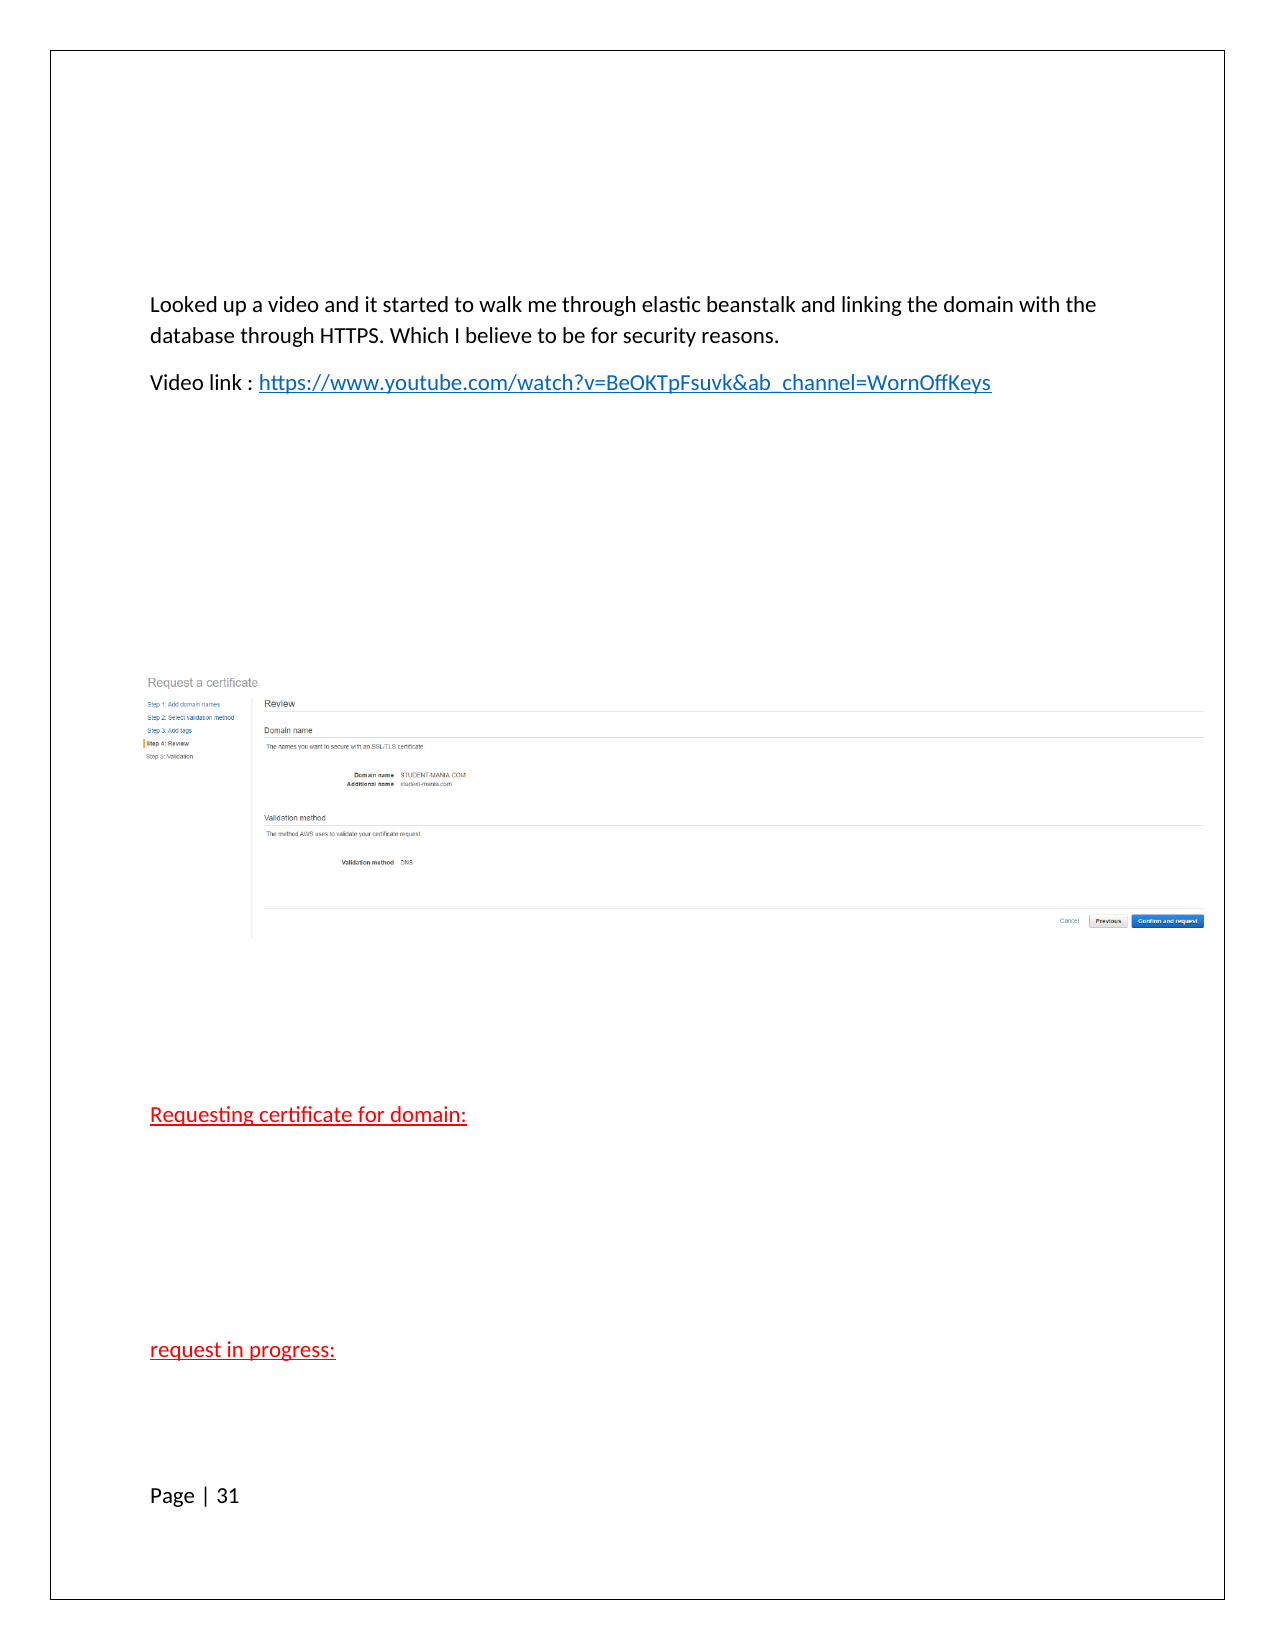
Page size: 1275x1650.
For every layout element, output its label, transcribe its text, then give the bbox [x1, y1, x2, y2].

text Video link : https://www.youtube.com/watch?v=BeOKTpFsuvk&ab_channel=WornOffKeys [150, 368, 1125, 396]
picture [134, 669, 1213, 939]
text Requesting certificate for domain: [150, 1100, 1125, 1128]
text Looked up a video and it started to walk me through elastic beanstalk and linking the domain with the database through HTTPS. Which I believe to be for security reasons. [150, 291, 1125, 349]
text request in progress: [150, 1335, 1125, 1363]
